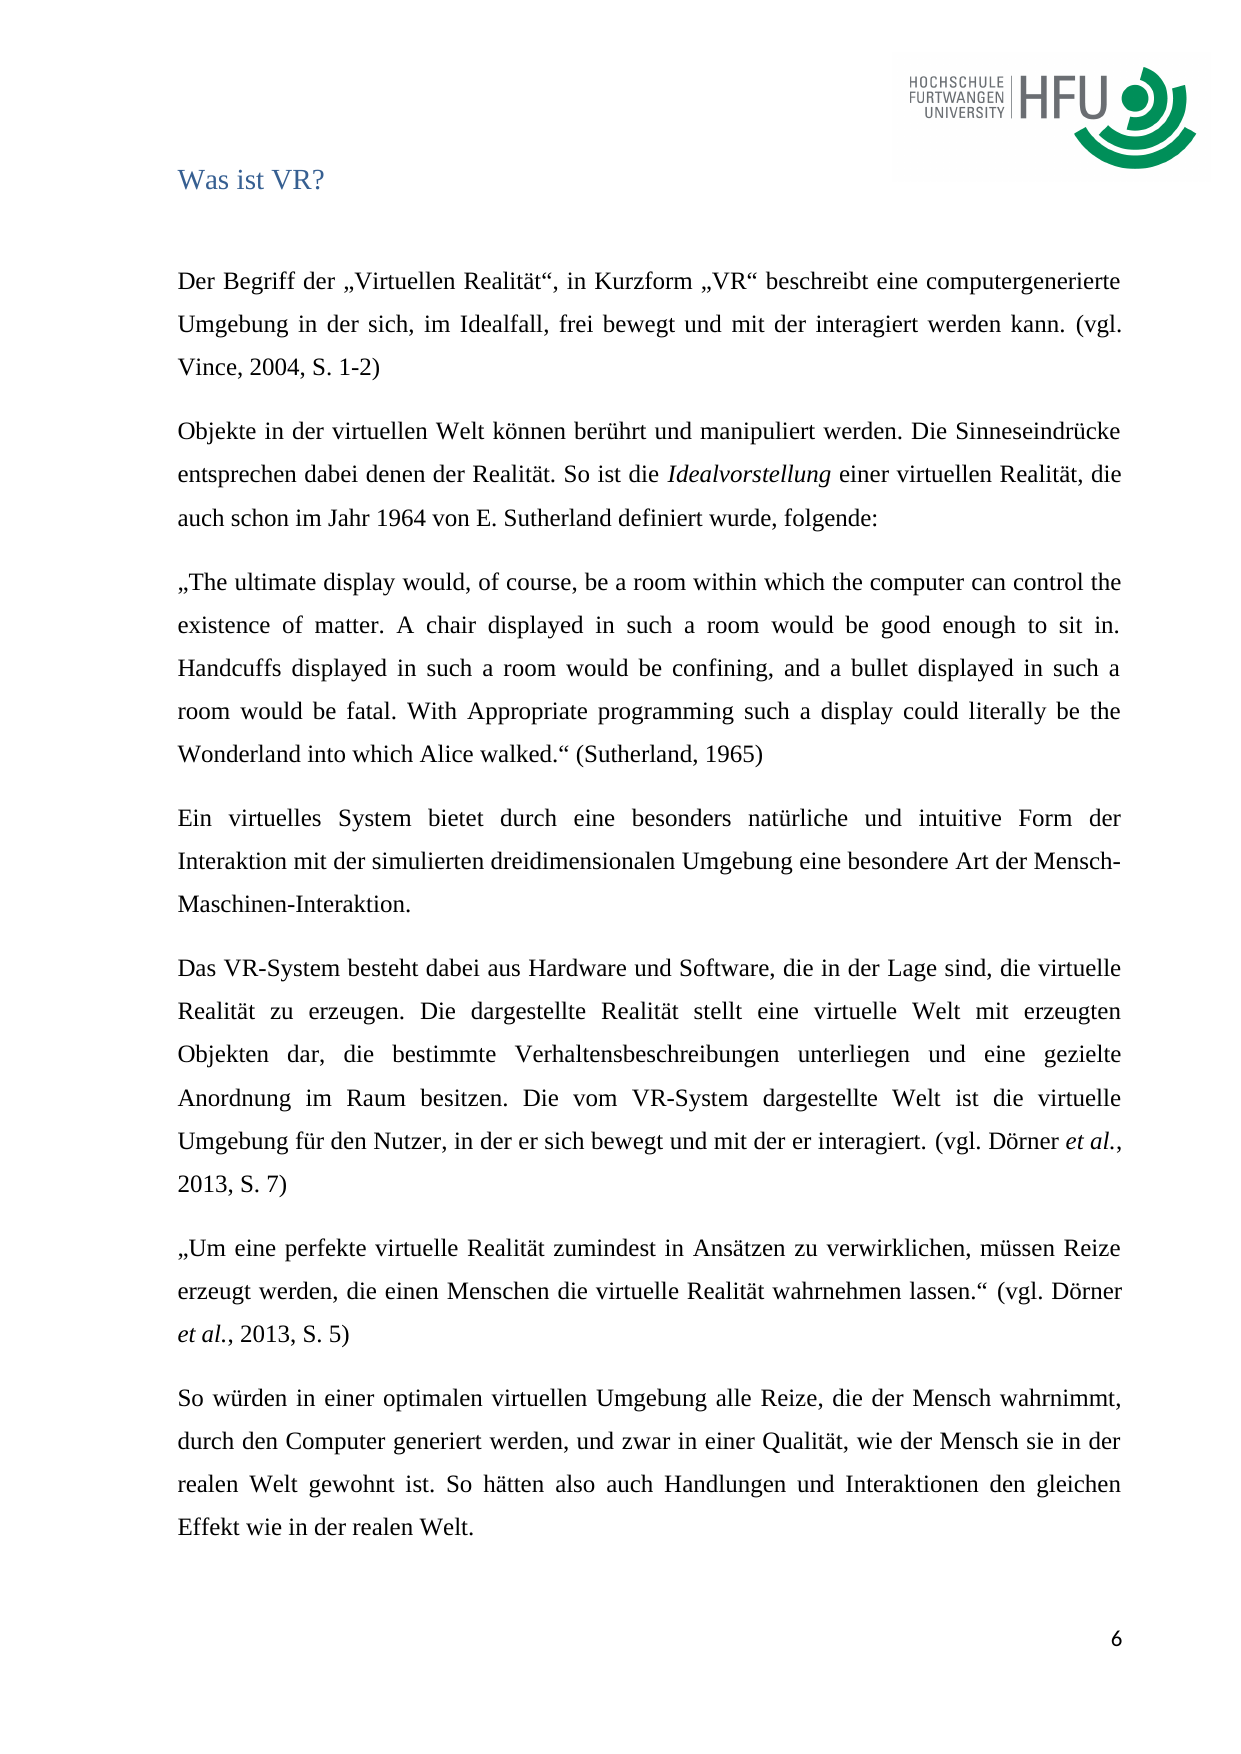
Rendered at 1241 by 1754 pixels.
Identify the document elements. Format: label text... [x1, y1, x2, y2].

text Objekte in der virtuellen Welt können berührt und manipuliert werden. Die Sinneseindrücke entsprechen dabei denen der Realität. So ist die Idealvorstellung einer virtuellen Realität, die auch schon im Jahr 1964 von E. Sutherland definiert wurde, folgende: [177, 416, 1122, 531]
text Das VR-System besteht dabei aus Hardware und Software, die in der Lage sind, die virtuelle Realität zu erzeugen. Die dargestellte Realität stellt eine virtuelle Welt mit erzeugten Objekten dar, die bestimmte Verhaltensbeschreibungen unterliegen und eine gezielte Anordnung im Raum besitzen. Die vom VR-System dargestellte Welt ist die virtuelle Umgebung für den Nutzer, in der er sich bewegt und mit der er interagiert. (vgl. Dörner et al., 2013, S. 7) [177, 953, 1122, 1198]
subtitle Was ist VR? [177, 162, 1122, 196]
text So würden in einer optimalen virtuellen Umgebung alle Reize, die der Mensch wahrnimmt, durch den Computer generiert werden, und zwar in einer Qualität, wie der Mensch sie in der realen Welt gewohnt ist. So hätten also auch Handlungen und Interaktionen den gleichen Effekt wie in der realen Welt. [177, 1383, 1122, 1541]
text „Um eine perfekte virtuelle Realität zumindest in Ansätzen zu verwirklichen, müssen Reize erzeugt werden, die einen Menschen die virtuelle Realität wahrnehmen lassen.“ (vgl. Dörner et al., 2013, S. 5) [177, 1233, 1122, 1348]
text Ein virtuelles System bietet durch eine besonders natürliche und intuitive Form der Interaktion mit der simulierten dreidimensionalen Umgebung eine besondere Art der Mensch-Maschinen-Interaktion. [177, 803, 1122, 918]
text Der Begriff der „Virtuellen Realität“, in Kurzform „VR“ beschreibt eine computergenerierte Umgebung in der sich, im Idealfall, frei bewegt und mit der interagiert werden kann. (vgl. Vince, 2004, S. 1-2) [177, 266, 1122, 381]
picture [891, 52, 1212, 182]
text „The ultimate display would, of course, be a room within which the computer can control the existence of matter. A chair displayed in such a room would be good enough to sit in. Handcuffs displayed in such a room would be confining, and a bullet displayed in such a room would be fatal. With Appropriate programming such a display could literally be the Wonderland into which Alice walked.“ (Sutherland, 1965) [177, 567, 1122, 768]
